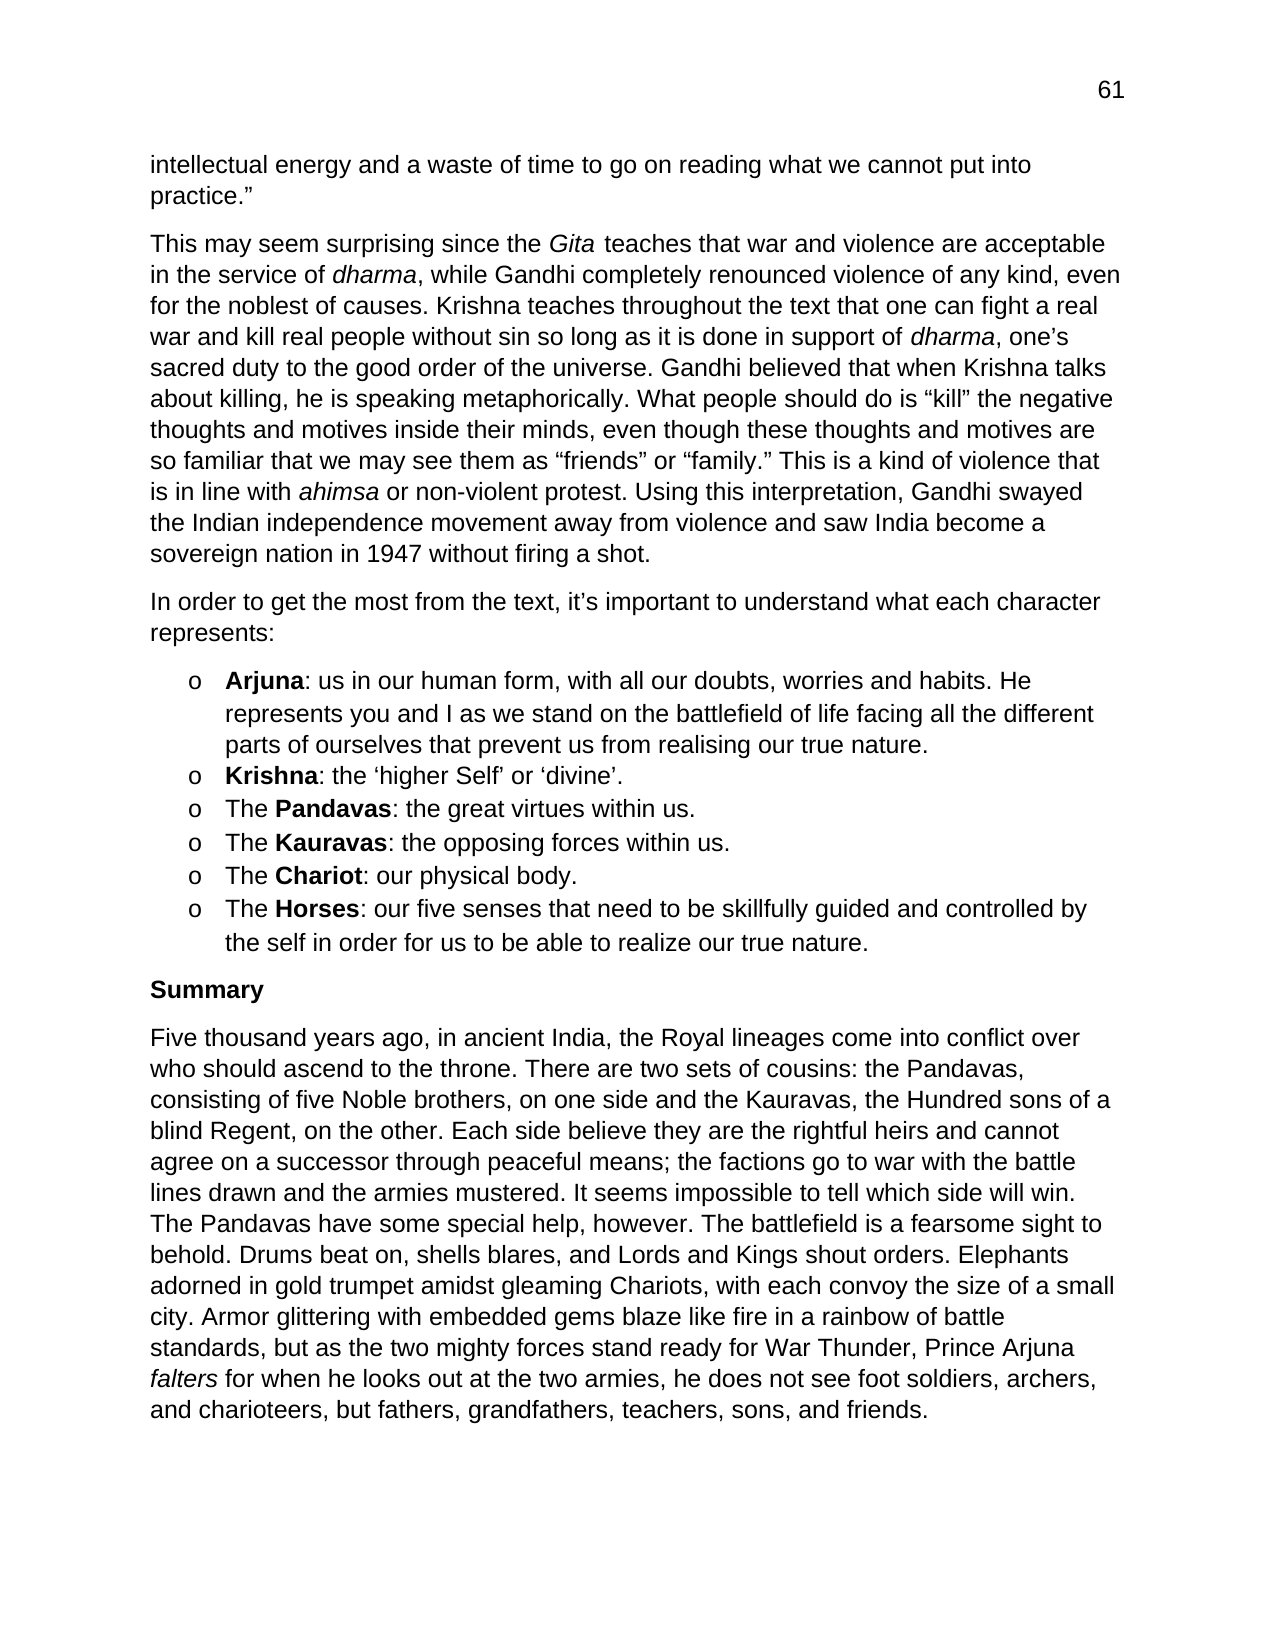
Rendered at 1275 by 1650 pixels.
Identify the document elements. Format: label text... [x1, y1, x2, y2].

subtitle Summary [150, 975, 1125, 1004]
list Krishna: the ‘higher Self’ or ‘divine’. [187, 761, 1125, 792]
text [150, 150, 1125, 210]
text This may seem surprising since the Gita teaches that war and violence are acceptable in the service of dharma, while Gandhi completely renounced violence of any kind, even for the noblest of causes. Krishna teaches throughout the text that one can fight a real war and kill real people without sin so long as it is done in support of dharma, one’s sacred duty to the good order of the universe. Gandhi believed that when Krishna talks about killing, he is speaking metaphorically. What people should do is “kill” the negative thoughts and motives inside their minds, even though these thoughts and motives are so familiar that we may see them as “friends” or “family.” This is a kind of violence that is in line with ahimsa or non-violent protest. Using this interpretation, Gandhi swayed the Indian independence movement away from violence and saw India become a sovereign nation in 1947 without firing a shot. [150, 229, 1125, 568]
text Five thousand years ago, in ancient India, the Royal lineages come into conflict over who should ascend to the throne. There are two sets of cousins: the Pandavas, consisting of five Noble brothers, on one side and the Kauravas, the Hundred sons of a blind Regent, on the other. Each side believe they are the rightful heirs and cannot agree on a successor through peaceful means; the factions go to war with the battle lines drawn and the armies mustered. It seems impossible to tell which side will win. The Pandavas have some special help, however. The battlefield is a fearsome sight to behold. Drums beat on, shells blares, and Lords and Kings shout orders. Elephants adorned in gold trumpet amidst gleaming Chariots, with each convoy the size of a small city. Armor glittering with embedded gems blaze like fire in a rainbow of battle standards, but as the two mighty forces stand ready for War Thunder, Prince Arjuna falters for when he looks out at the two armies, he does not see foot soldiers, archers, and charioteers, but fathers, grandfathers, teachers, sons, and friends. [150, 1023, 1125, 1424]
text In order to get the most from the text, it’s important to understand what each character represents: [150, 587, 1125, 647]
list The Pandavas: the great virtues within us. [187, 794, 1125, 825]
list The Horses: our five senses that need to be skillfully guided and controlled by the self in order for us to be able to realize our true nature. [187, 894, 1125, 956]
list Arjuna: us in our human form, with all our doubts, worries and habits. He represents you and I as we stand on the battlefield of life facing all the different parts of ourselves that prevent us from realising our true nature. [187, 666, 1125, 759]
list The Chariot: our physical body. [187, 861, 1125, 892]
list The Kauravas: the opposing forces within us. [187, 828, 1125, 858]
